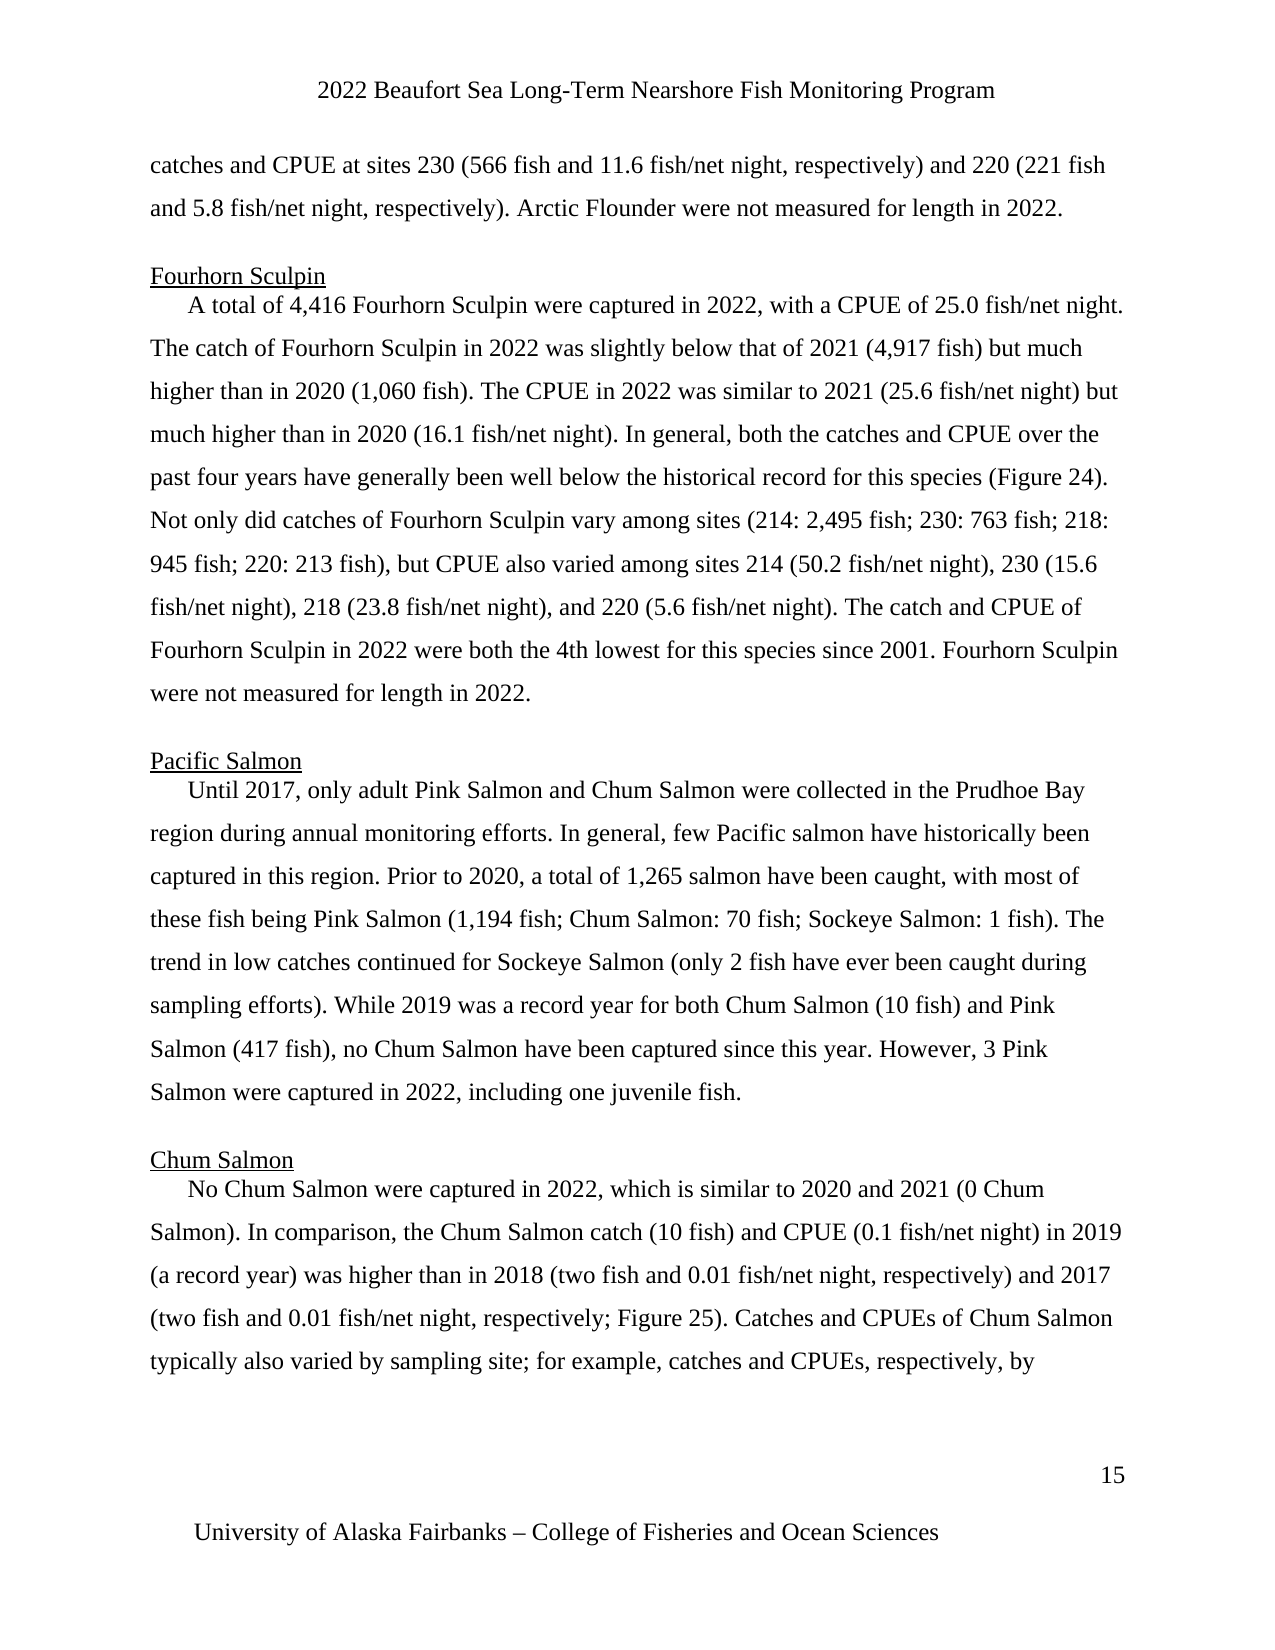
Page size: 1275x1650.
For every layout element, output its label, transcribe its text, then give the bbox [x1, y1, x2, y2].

text A total of 4,416 Fourhorn Sculpin were captured in 2022, with a CPUE of 25.0 fish/net night. The catch of Fourhorn Sculpin in 2022 was slightly below that of 2021 (4,917 fish) but much higher than in 2020 (1,060 fish). The CPUE in 2022 was similar to 2021 (25.6 fish/net night) but much higher than in 2020 (16.1 fish/net night). In general, both the catches and CPUE over the past four years have generally been well below the historical record for this species (Figure 24). Not only did catches of Fourhorn Sculpin vary among sites (214: 2,495 fish; 230: 763 fish; 218: 945 fish; 220: 213 fish), but CPUE also varied among sites 214 (50.2 fish/net night), 230 (15.6 fish/net night), 218 (23.8 fish/net night), and 220 (5.6 fish/net night). The catch and CPUE of Fourhorn Sculpin in 2022 were both the 4th lowest for this species since 2001. Fourhorn Sculpin were not measured for length in 2022. [150, 290, 1125, 707]
subtitle Pacific Salmon [150, 746, 1125, 775]
subtitle Chum Salmon [150, 1145, 1125, 1174]
text Until 2017, only adult Pink Salmon and Chum Salmon were collected in the Prudhoe Bay region during annual monitoring efforts. In general, few Pacific salmon have historically been captured in this region. Prior to 2020, a total of 1,265 salmon have been caught, with most of these fish being Pink Salmon (1,194 fish; Chum Salmon: 70 fish; Sockeye Salmon: 1 fish). The trend in low catches continued for Sockeye Salmon (only 2 fish have ever been caught during sampling efforts). While 2019 was a record year for both Chum Salmon (10 fish) and Pink Salmon (417 fish), no Chum Salmon have been captured since this year. However, 3 Pink Salmon were captured in 2022, including one juvenile fish. [150, 775, 1125, 1106]
subtitle Fourhorn Sculpin [150, 261, 1125, 290]
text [150, 150, 1125, 222]
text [150, 1174, 1125, 1375]
